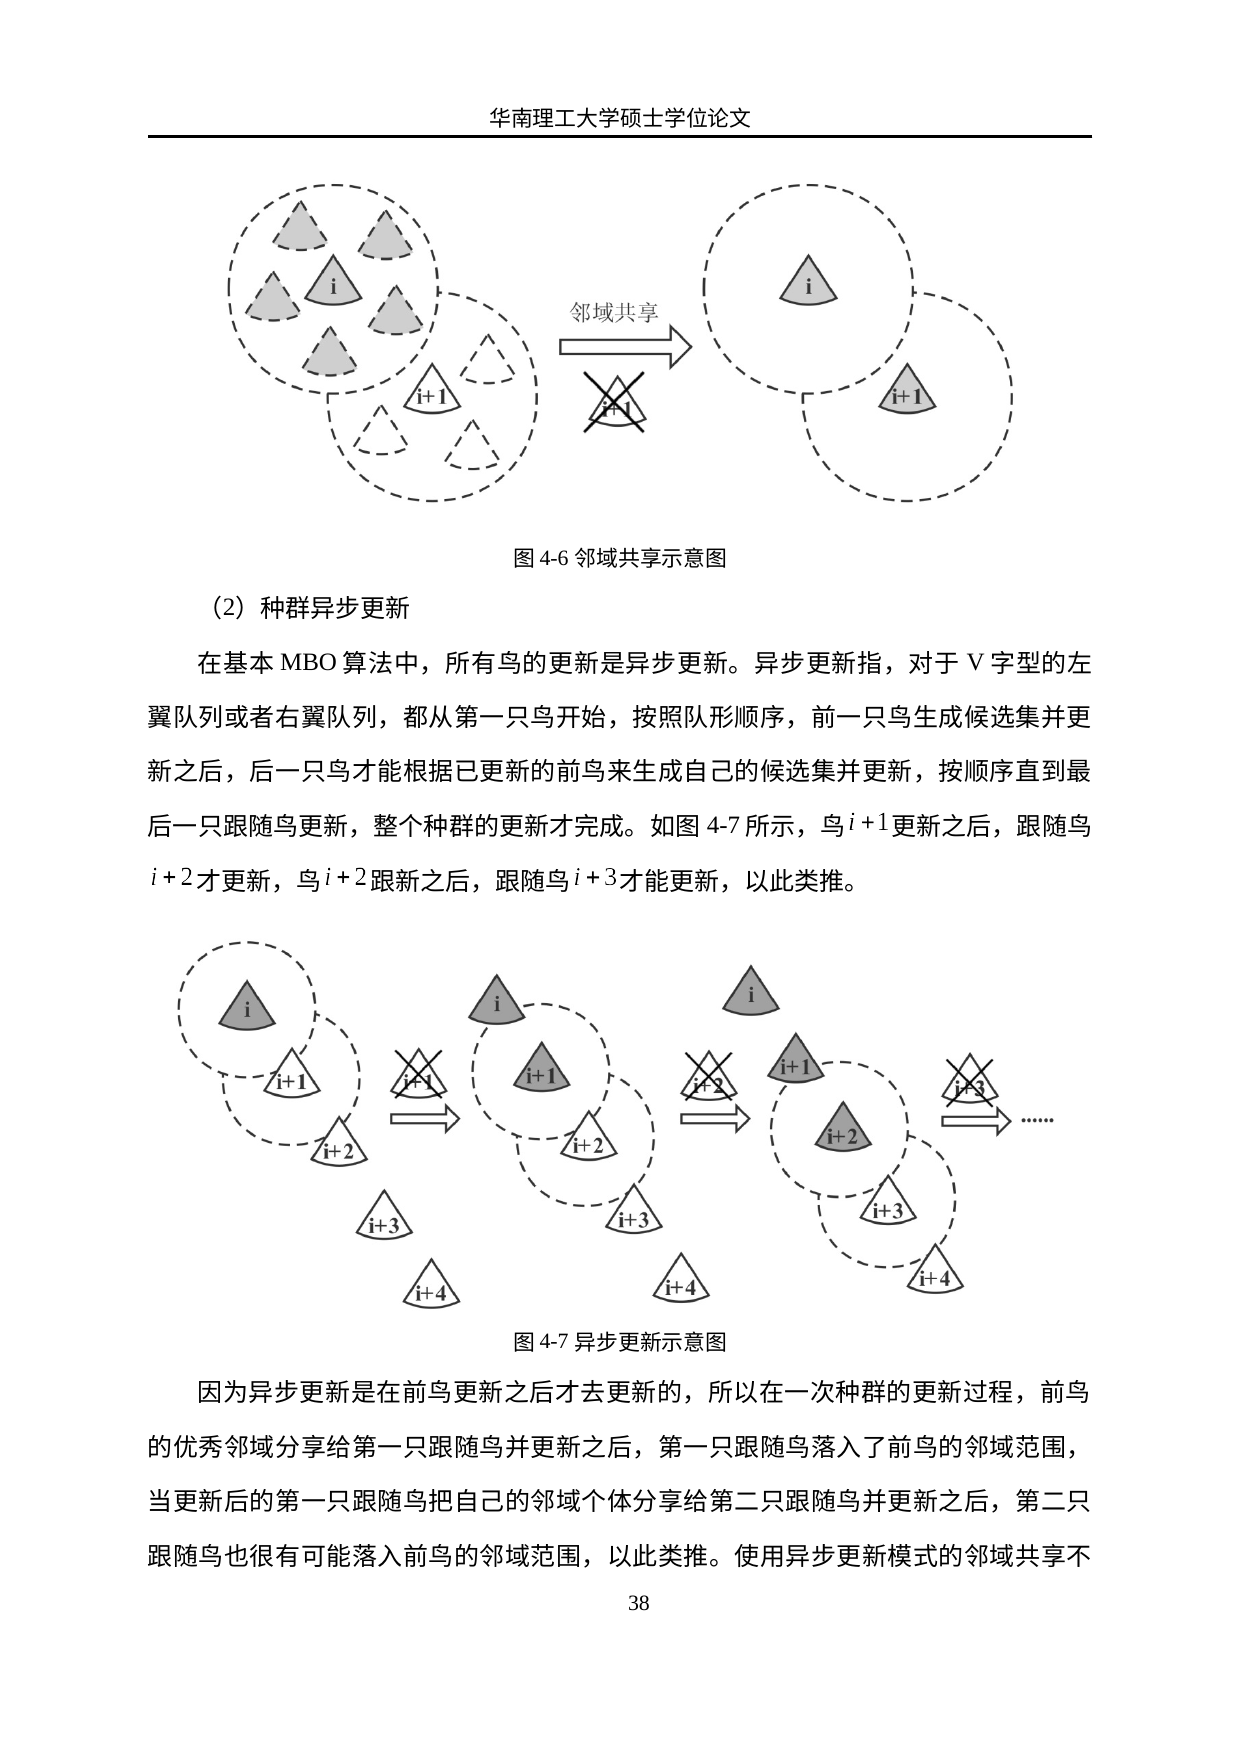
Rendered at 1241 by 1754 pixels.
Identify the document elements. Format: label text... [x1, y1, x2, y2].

picture [175, 916, 1065, 1313]
picture [225, 157, 1015, 529]
text 图4-6 邻域共享示意图 [148, 541, 1092, 573]
text 图4-7 异步更新示意图 [148, 1325, 1092, 1357]
text 在基本MBO算法中，所有鸟的更新是异步更新。异步更新指，对于V字型的左翼队列或者右翼队列，都从第一只鸟开始，按照队形顺序，前一只鸟生成候选集并更新之后，后一只鸟才能根据已更新的前鸟来生成自己的候选集并更新，按顺序直到最后一只跟随鸟更新，整个种群的更新才完成。如图4-7所示，鸟更新之后，跟随鸟才更新，鸟跟新之后，跟随鸟才能更新，以此类推。 [148, 643, 1092, 898]
text （2）种群异步更新 [148, 589, 1092, 625]
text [148, 1373, 1092, 1572]
